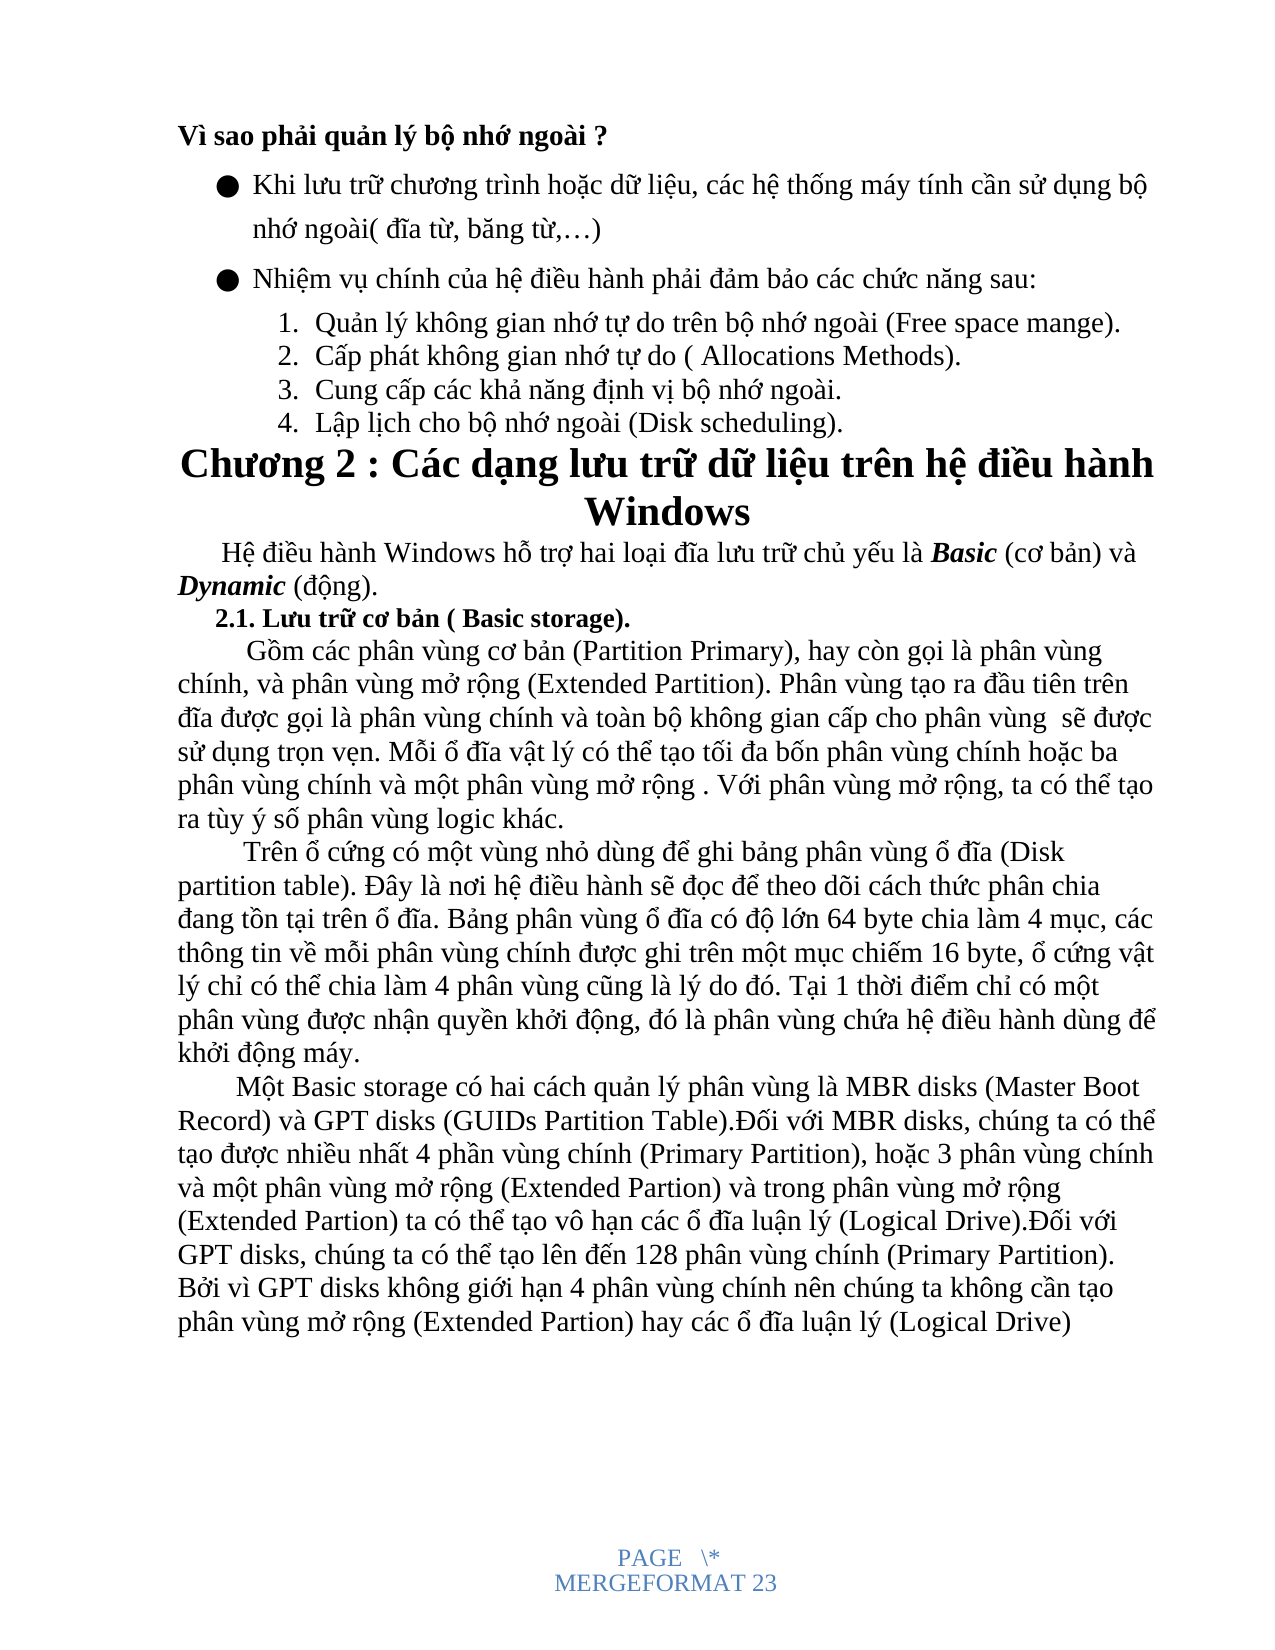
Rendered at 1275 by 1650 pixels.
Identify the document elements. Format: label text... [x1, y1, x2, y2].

text Hệ điều hành Windows hỗ trợ hai loại đĩa lưu trữ chủ yếu là Basic (cơ bản) và Dynamic (động). [177, 535, 1157, 602]
list Khi lưu trữ chương trình hoặc dữ liệu, các hệ thống máy tính cần sử dụng bộ nhớ ngoài( đĩa từ, băng từ,…) [215, 152, 1157, 245]
list Nhiệm vụ chính của hệ điều hành phải đảm bảo các chức năng sau: [215, 245, 1157, 305]
text 2.1. Lưu trữ cơ bản ( Basic storage). [177, 602, 1157, 633]
text Chương 2 : Các dạng lưu trữ dữ liệu trên hệ điều hành Windows [177, 439, 1157, 535]
text Gồm các phân vùng cơ bản (Partition Primary), hay còn gọi là phân vùng chính, và phân vùng mở rộng (Extended Partition). Phân vùng tạo ra đầu tiên trên đĩa được gọi là phân vùng chính và toàn bộ không gian cấp cho phân vùng sẽ được sử dụng trọn vẹn. Mỗi ổ đĩa vật lý có thể tạo tối đa bốn phân vùng chính hoặc ba phân vùng chính và một phân vùng mở rộng . Với phân vùng mở rộng, ta có thể tạo ra tùy ý số phân vùng logic khác. [177, 633, 1157, 834]
text Vì sao phải quản lý bộ nhớ ngoài ? [177, 118, 1157, 152]
list Cung cấp các khả năng định vị bộ nhớ ngoài. [277, 372, 1157, 405]
text Một Basic storage có hai cách quản lý phân vùng là MBR disks (Master Boot Record) và GPT disks (GUIDs Partition Table).Đối với MBR disks, chúng ta có thể tạo được nhiều nhất 4 phần vùng chính (Primary Partition), hoặc 3 phân vùng chính và một phân vùng mở rộng (Extended Partion) và trong phân vùng mở rộng (Extended Partion) ta có thể tạo vô hạn các ổ đĩa luận lý (Logical Drive).Đối với GPT disks, chúng ta có thể tạo lên đến 128 phân vùng chính (Primary Partition). Bởi vì GPT disks không giới hạn 4 phân vùng chính nên chúng ta không cần tạo phân vùng mở rộng (Extended Partion) hay các ổ đĩa luận lý (Logical Drive) [177, 1069, 1157, 1337]
list Quản lý không gian nhớ tự do trên bộ nhớ ngoài (Free space mange). [277, 305, 1157, 338]
list Cấp phát không gian nhớ tự do ( Allocations Methods). [277, 338, 1157, 372]
text Trên ổ cứng có một vùng nhỏ dùng để ghi bảng phân vùng ổ đĩa (Disk partition table). Đây là nơi hệ điều hành sẽ đọc để theo dõi cách thức phân chia đang tồn tại trên ổ đĩa. Bảng phân vùng ổ đĩa có độ lớn 64 byte chia làm 4 mục, các thông tin về mỗi phân vùng chính được ghi trên một mục chiếm 16 byte, ổ cứng vật lý chỉ có thể chia làm 4 phân vùng cũng là lý do đó. Tại 1 thời điểm chỉ có một phân vùng được nhận quyền khởi động, đó là phân vùng chứa hệ điều hành dùng để khởi động máy. [177, 834, 1157, 1069]
list Lập lịch cho bộ nhớ ngoài (Disk scheduling). [277, 405, 1157, 439]
